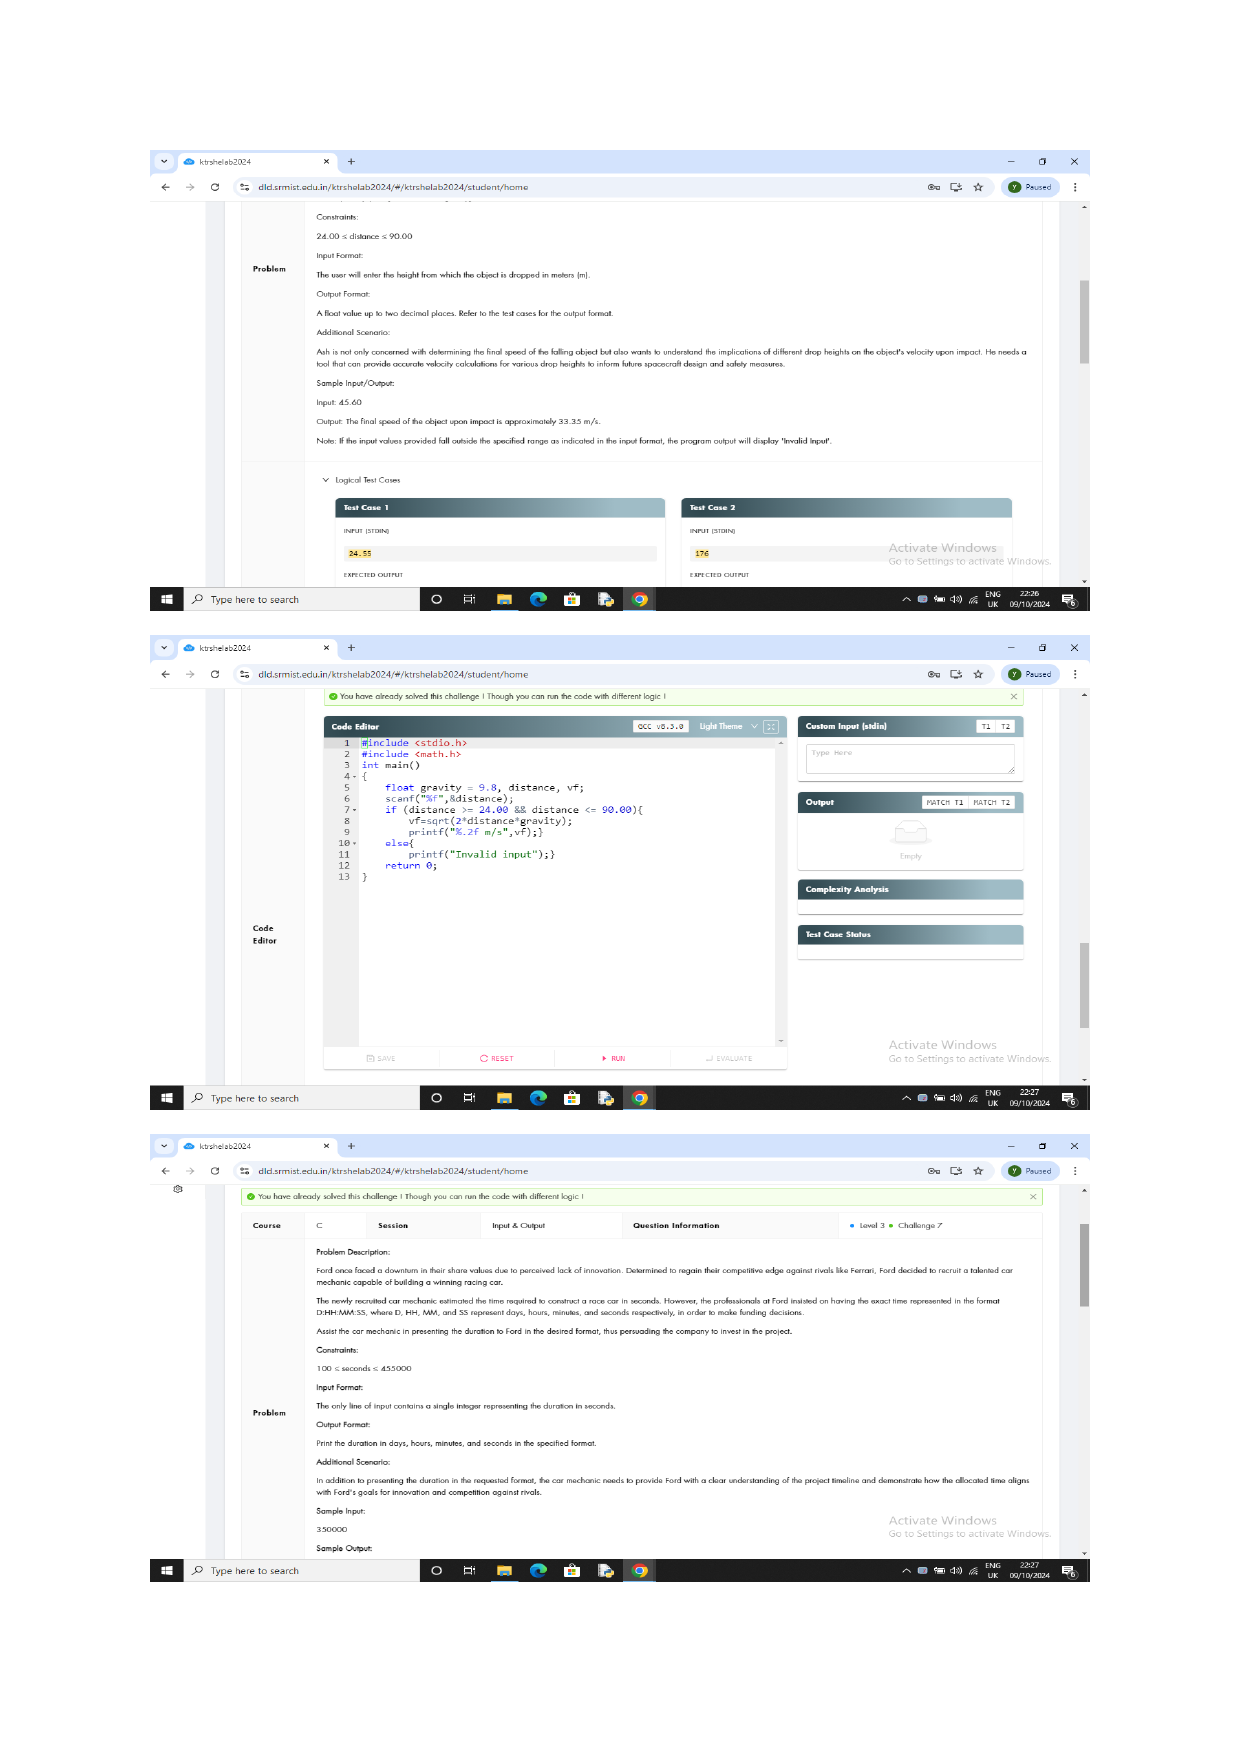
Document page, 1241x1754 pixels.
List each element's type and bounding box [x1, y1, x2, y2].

picture [150, 1134, 1090, 1582]
picture [150, 635, 1090, 1110]
picture [150, 150, 1090, 611]
